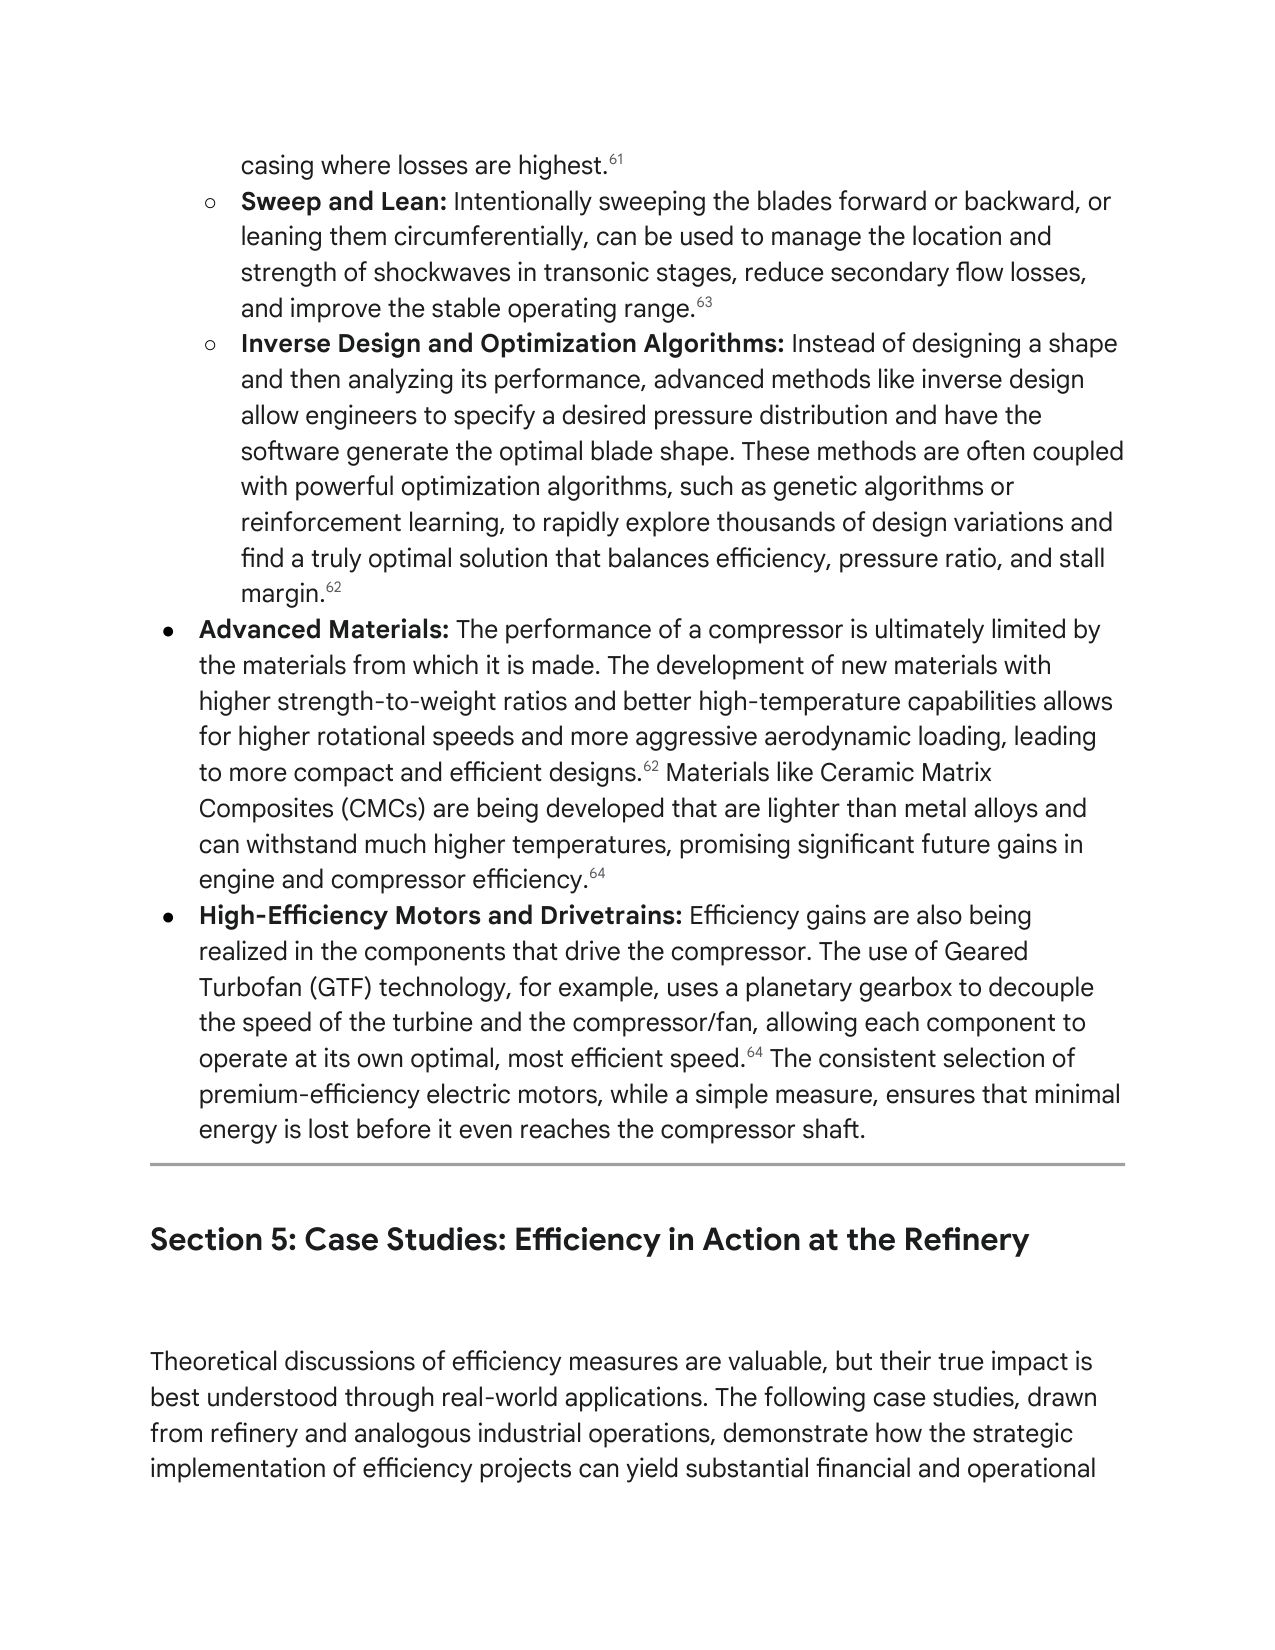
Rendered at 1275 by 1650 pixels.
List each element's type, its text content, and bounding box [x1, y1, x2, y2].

list Advanced Materials: The performance of a compressor is ultimately limited by the materials from which it is made. The development of new materials with higher strength-to-weight ratios and better high-temperature capabilities allows for higher rotational speeds and more aggressive aerodynamic loading, leading to more compact and efficient designs.62 Materials like Ceramic Matrix Composites (CMCs) are being developed that are lighter than metal alloys and can withstand much higher temperatures, promising significant future gains in engine and compressor efficiency.64 [161, 614, 1125, 896]
subtitle Section 5: Case Studies: Efficiency in Action at the Refinery [150, 1220, 1125, 1259]
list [203, 150, 1125, 181]
list High-Efficiency Motors and Drivetrains: Efficiency gains are also being realized in the components that drive the compressor. The use of Geared Turbofan (GTF) technology, for example, uses a planetary gearbox to decouple the speed of the turbine and the compressor/fan, allowing each component to operate at its own optimal, most efficient speed.64 The consistent selection of premium-efficiency electric motors, while a simple measure, ensures that minimal energy is lost before it even reaches the compressor shaft. [161, 900, 1125, 1146]
list Sweep and Lean: Intentionally sweeping the blades forward or backward, or leaning them circumferentially, can be used to manage the location and strength of shockwaves in transonic stages, reduce secondary flow losses, and improve the stable operating range.63 [203, 186, 1125, 324]
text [150, 1346, 1125, 1485]
list Inverse Design and Optimization Algorithms: Instead of designing a shape and then analyzing its performance, advanced methods like inverse design allow engineers to specify a desired pressure distribution and have the software generate the optimal blade shape. These methods are often coupled with powerful optimization algorithms, such as genetic algorithms or reinforcement learning, to rapidly explore thousands of design variations and find a truly optimal solution that balances efficiency, pressure ratio, and stall margin.62 [203, 329, 1125, 610]
